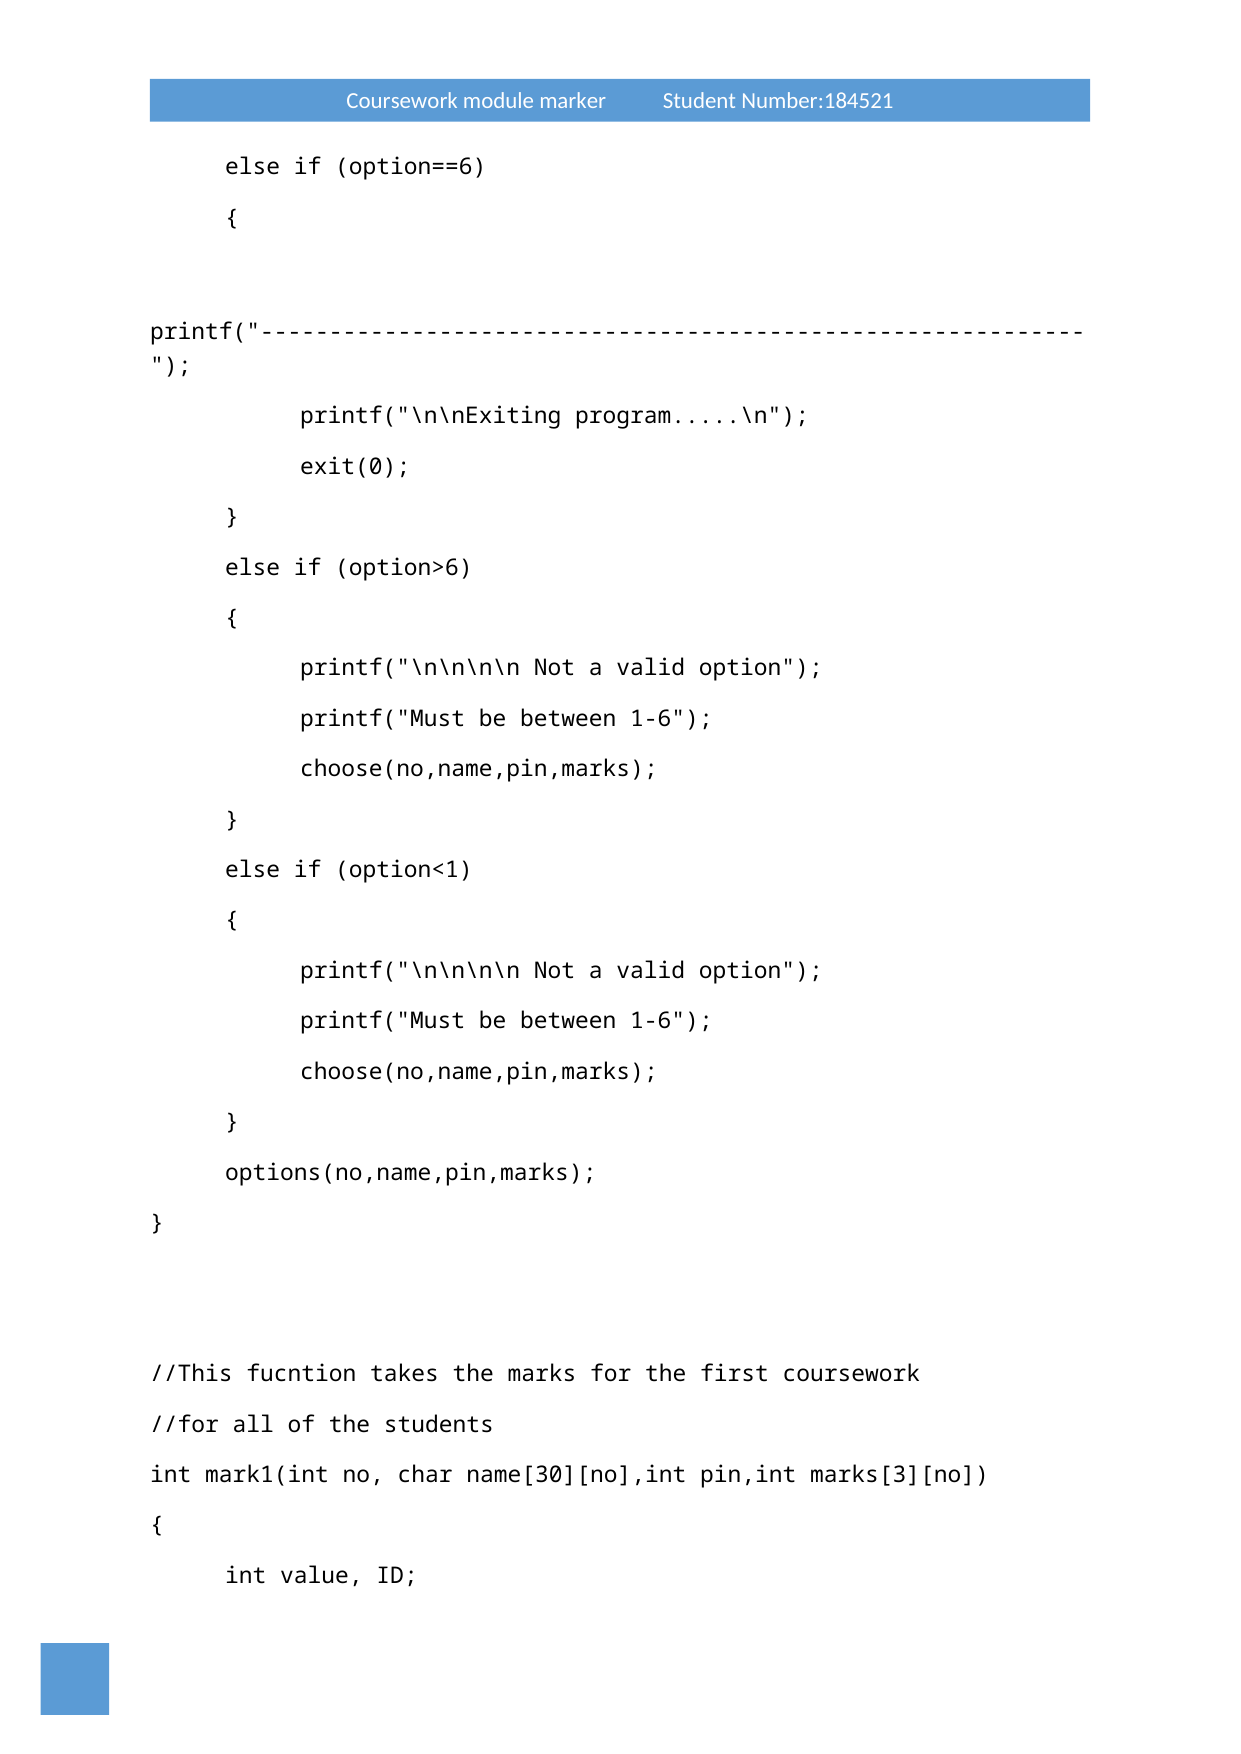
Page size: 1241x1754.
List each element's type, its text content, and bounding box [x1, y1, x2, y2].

text } [150, 500, 1090, 531]
text choose(no,name,pin,marks); [150, 1055, 1090, 1086]
text { [150, 200, 1090, 232]
text else if (option<1) [150, 853, 1090, 884]
text else if (option>6) [150, 551, 1090, 582]
text printf("\n\n\n\n Not a valid option"); [150, 651, 1090, 683]
text } [150, 803, 1090, 834]
text { [150, 601, 1090, 632]
text { [150, 1508, 1090, 1540]
text else if (option==6) [150, 150, 1090, 181]
text { [150, 903, 1090, 935]
text printf("\n\nExiting program.....\n"); [150, 399, 1090, 431]
text choose(no,name,pin,marks); [150, 752, 1090, 783]
text printf("Must be between 1-6"); [150, 1004, 1090, 1036]
text //for all of the students [150, 1408, 1090, 1439]
text printf("------------------------------------------------------------"); [150, 251, 1090, 380]
text options(no,name,pin,marks); [150, 1156, 1090, 1187]
text } [150, 1105, 1090, 1136]
text printf("Must be between 1-6"); [150, 702, 1090, 733]
text int value, ID; [150, 1559, 1090, 1590]
text printf("\n\n\n\n Not a valid option"); [150, 954, 1090, 985]
text //This fucntion takes the marks for the first coursework [150, 1357, 1090, 1388]
text exit(0); [150, 450, 1090, 481]
text } [150, 1206, 1090, 1237]
text int mark1(int no, char name[30][no],int pin,int marks[3][no]) [150, 1458, 1090, 1489]
